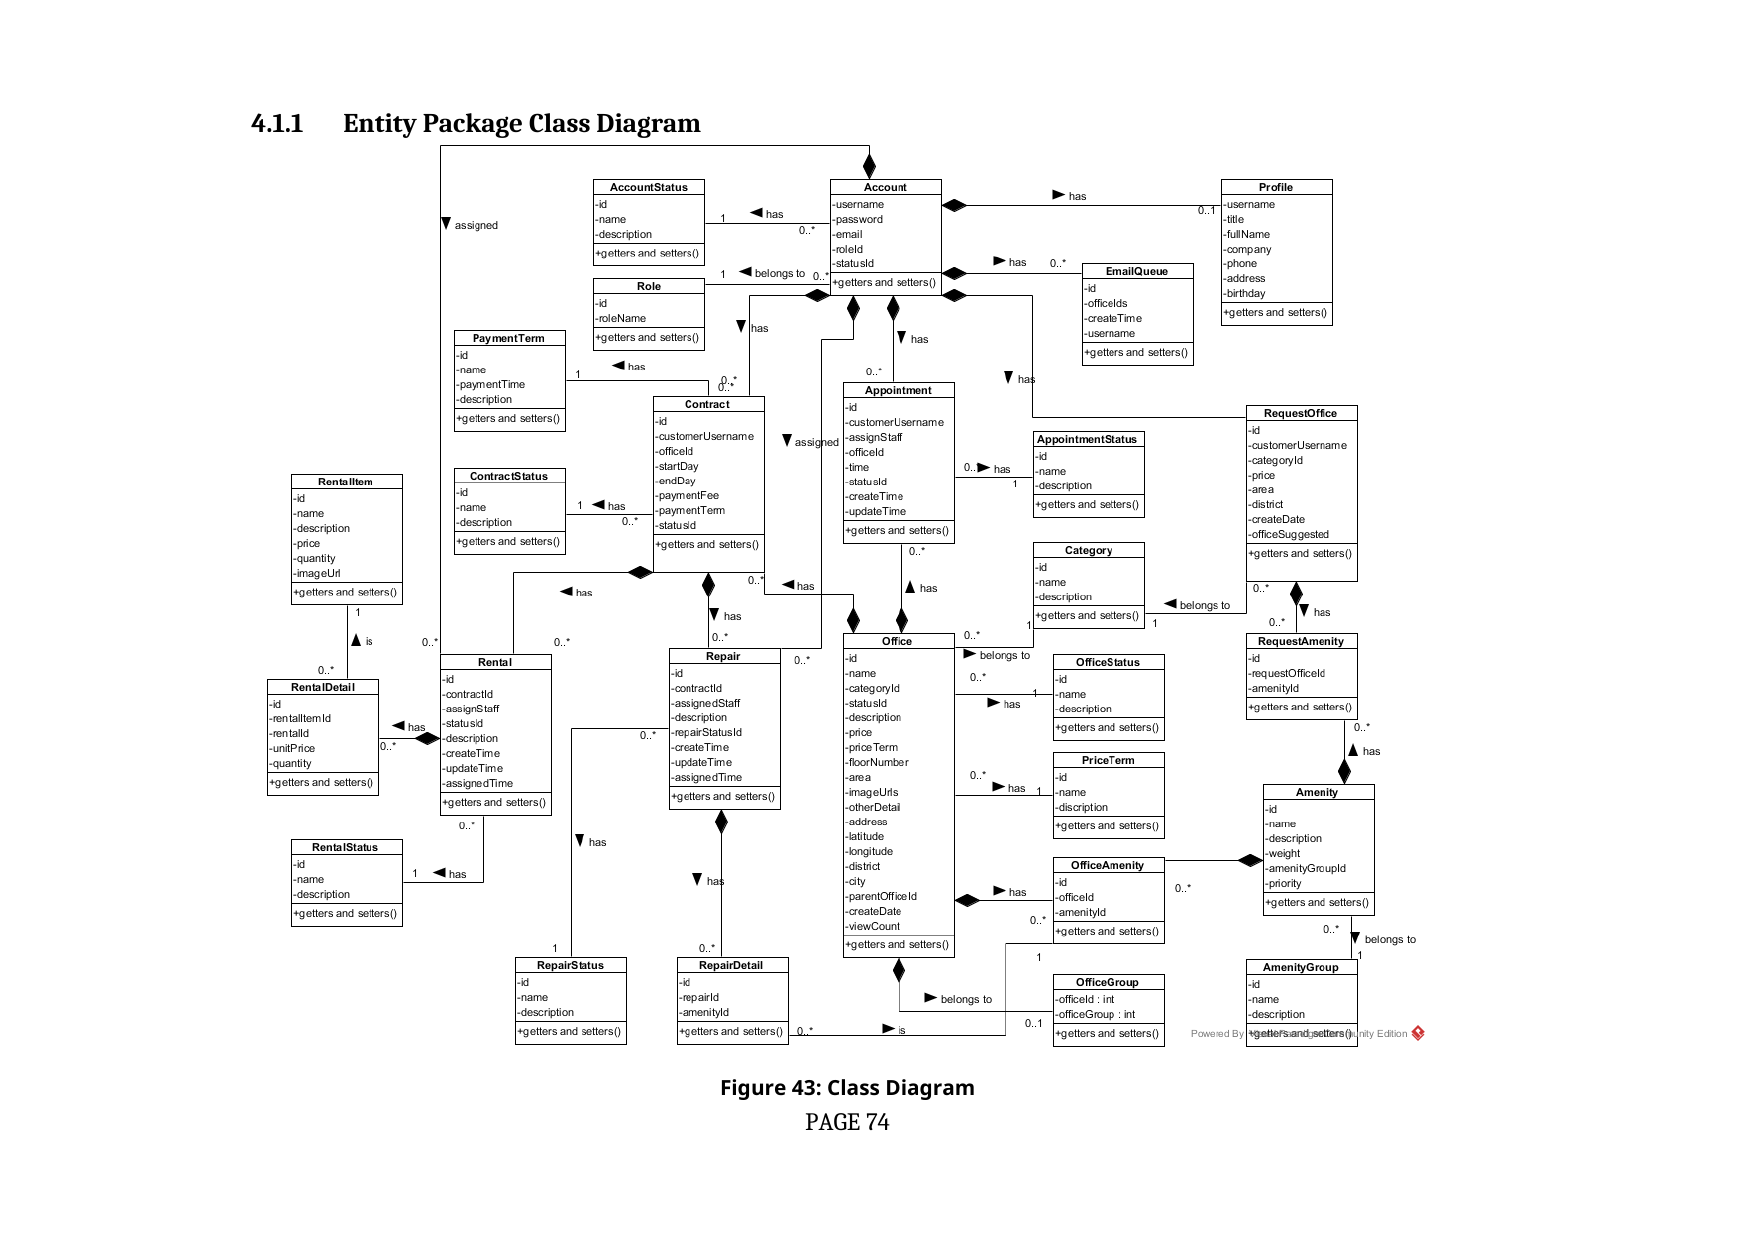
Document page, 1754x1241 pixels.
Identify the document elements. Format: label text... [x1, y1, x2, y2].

picture [266, 143, 1429, 1049]
subtitle Entity Package Class Diagram [251, 108, 1577, 139]
